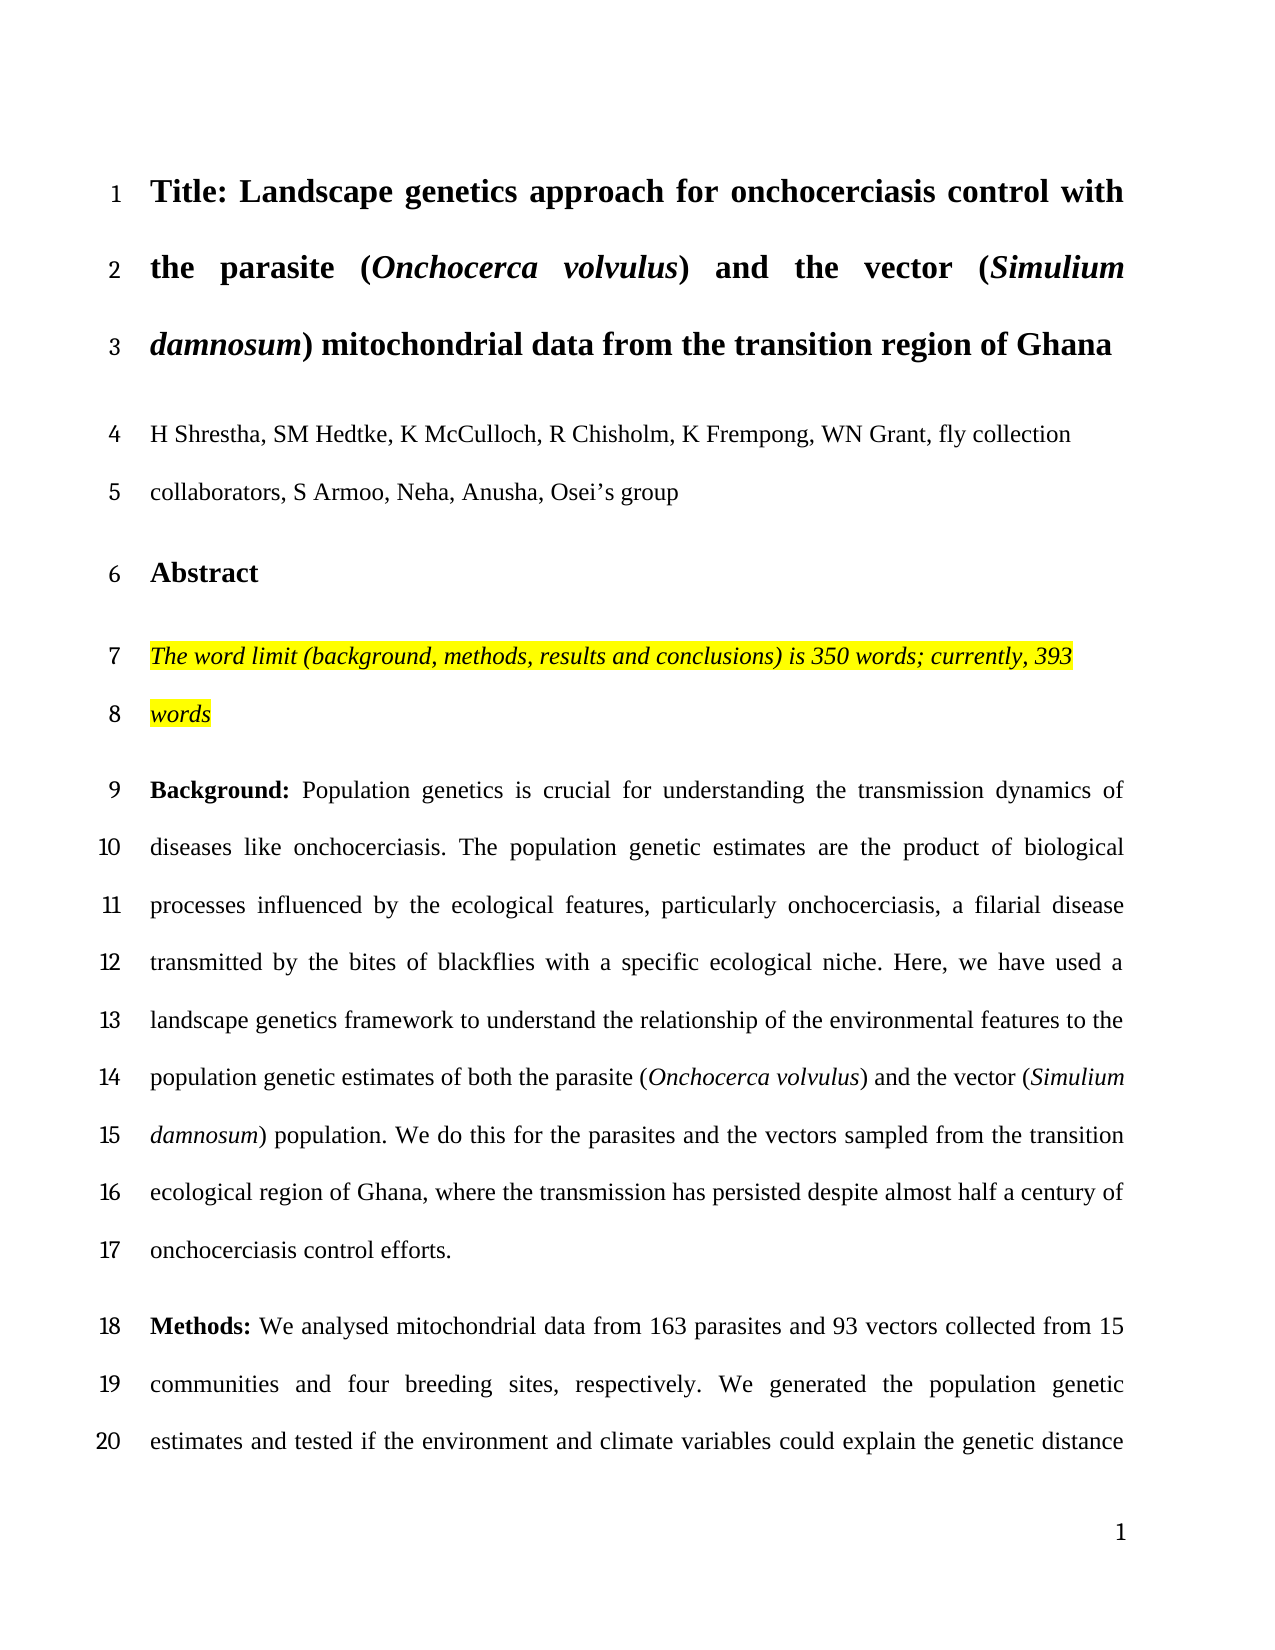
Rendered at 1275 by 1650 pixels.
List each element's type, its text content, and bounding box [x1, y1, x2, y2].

subtitle Title: Landscape genetics approach for onchocerciasis control with the parasite (Onchocerca volvulus) and the vector (Simulium damnosum) mitochondrial data from the transition region of Ghana [150, 171, 1125, 362]
text Background: Population genetics is crucial for understanding the transmission dynamics of diseases like onchocerciasis. The population genetic estimates are the product of biological processes influenced by the ecological features, particularly onchocerciasis, a filarial disease transmitted by the bites of blackflies with a specific ecological niche. Here, we have used a landscape genetics framework to understand the relationship of the environmental features to the population genetic estimates of both the parasite (Onchocerca volvulus) and the vector (Simulium damnosum) population. We do this for the parasites and the vectors sampled from the transition ecological region of Ghana, where the transmission has persisted despite almost half a century of onchocerciasis control efforts. [150, 775, 1125, 1264]
text The word limit (background, methods, results and conclusions) is 350 words; currently, 393 words [150, 641, 1125, 727]
subtitle Abstract [150, 555, 1125, 589]
text H Shrestha, SM Hedtke, K McCulloch, R Chisholm, K Frempong, WN Grant, fly collection collaborators, S Armoo, Neha, Anusha, Osei’s group [150, 419, 1125, 506]
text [150, 1311, 1125, 1455]
